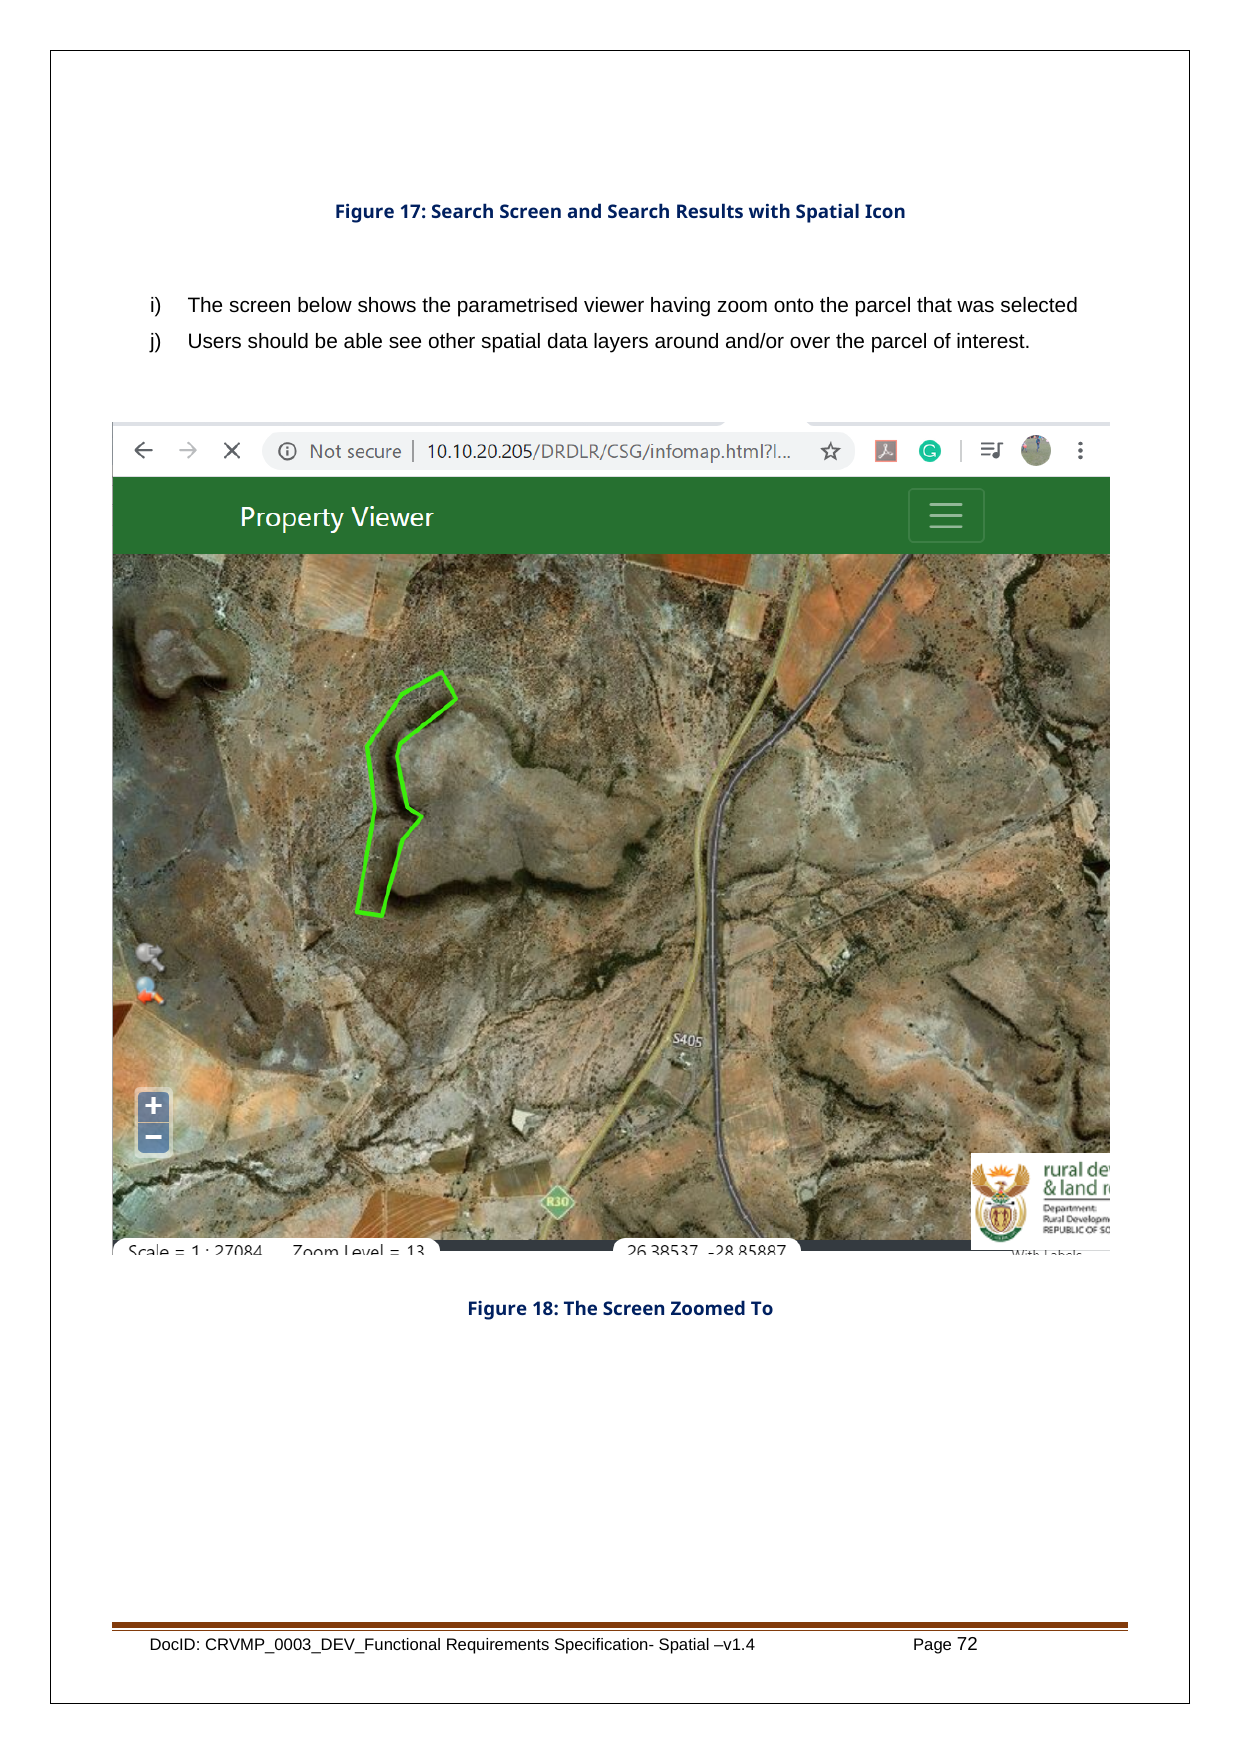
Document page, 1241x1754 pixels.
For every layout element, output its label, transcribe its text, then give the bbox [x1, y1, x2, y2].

list The screen below shows the parametrised viewer having zoom onto the parcel that was selected [150, 293, 1128, 317]
picture [112, 422, 1128, 1255]
list Users should be able see other spatial data layers around and/or over the parcel of interest. [150, 329, 1128, 353]
